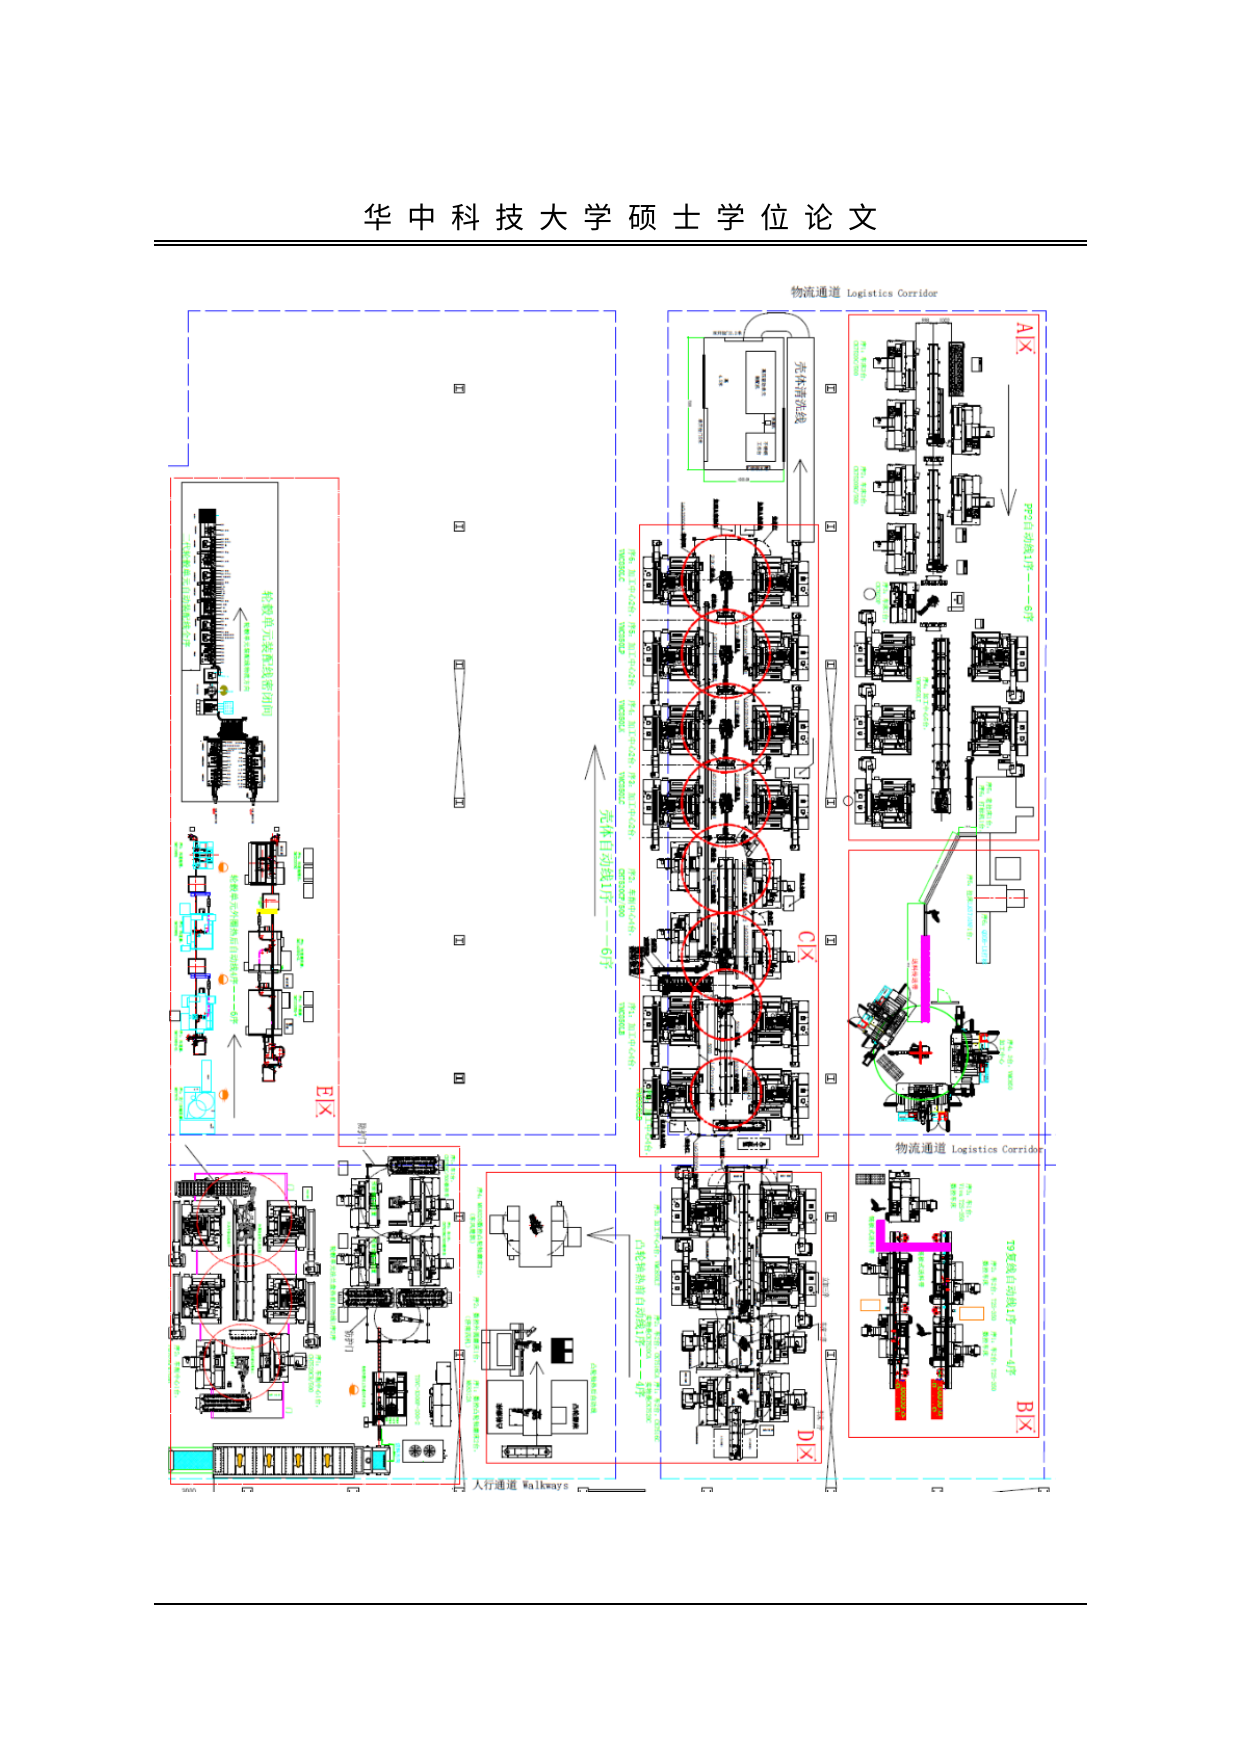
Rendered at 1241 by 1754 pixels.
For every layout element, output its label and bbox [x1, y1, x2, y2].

picture [168, 279, 1056, 1492]
